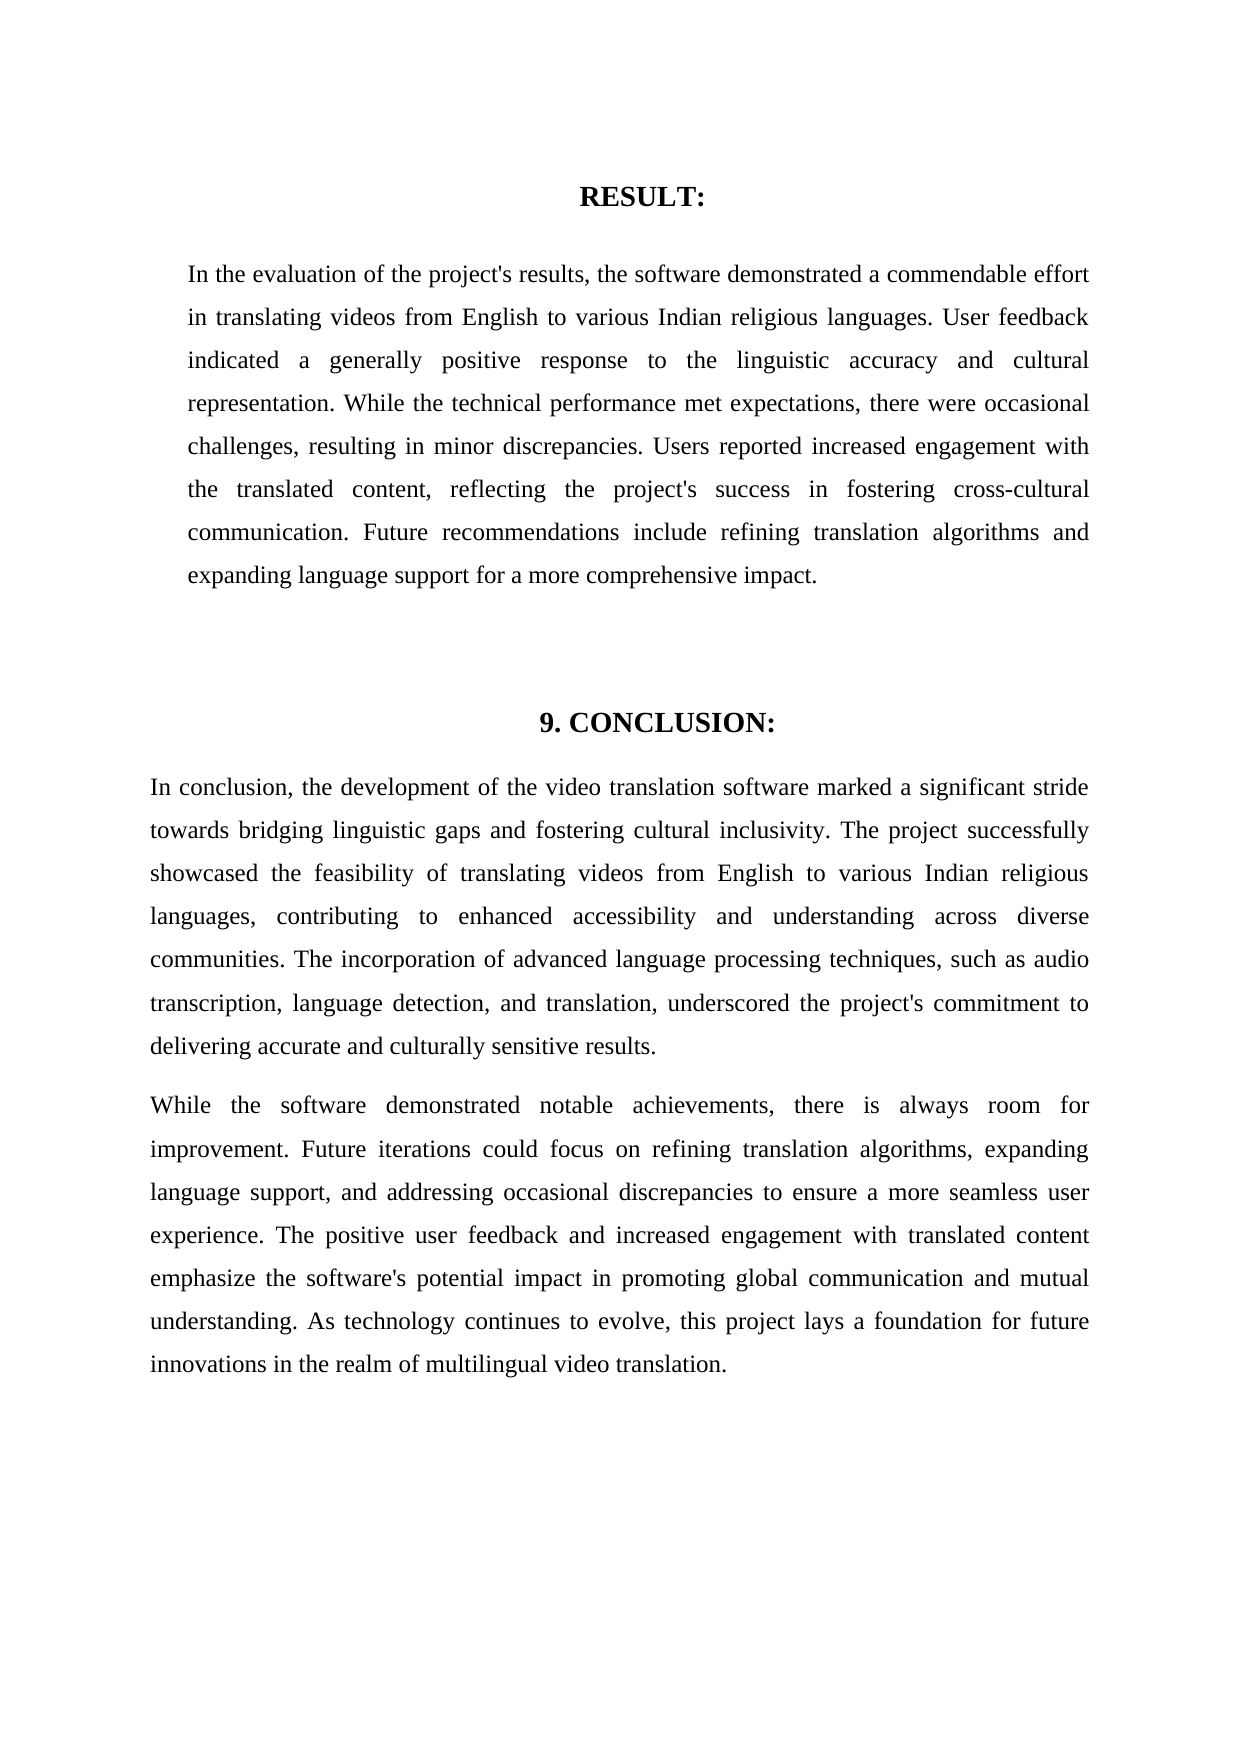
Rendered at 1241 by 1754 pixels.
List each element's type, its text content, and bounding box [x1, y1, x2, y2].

text 9. CONCLUSION: [225, 705, 1090, 739]
text In the evaluation of the project's results, the software demonstrated a commendable effort in translating videos from English to various Indian religious languages. User feedback indicated a generally positive response to the linguistic accuracy and cultural representation. While the technical performance met expectations, there were occasional challenges, resulting in minor discrepancies. Users reported increased engagement with the translated content, reflecting the project's success in fostering cross-cultural communication. Future recommendations include refining translation algorithms and expanding language support for a more comprehensive impact. [187, 259, 1090, 589]
text RESULT: [187, 179, 1090, 213]
text While the software demonstrated notable achievements, there is always room for improvement. Future iterations could focus on refining translation algorithms, expanding language support, and addressing occasional discrepancies to ensure a more seamless user experience. The positive user feedback and increased engagement with translated content emphasize the software's potential impact in promoting global communication and mutual understanding. As technology continues to evolve, this project lays a foundation for future innovations in the realm of multilingual video translation. [150, 1091, 1090, 1378]
text In conclusion, the development of the video translation software marked a significant stride towards bridging linguistic gaps and fostering cultural inclusivity. The project successfully showcased the feasibility of translating videos from English to various Indian religious languages, contributing to enhanced accessibility and understanding across diverse communities. The incorporation of advanced language processing techniques, such as audio transcription, language detection, and translation, underscored the project's commitment to delivering accurate and culturally sensitive results. [150, 772, 1090, 1059]
